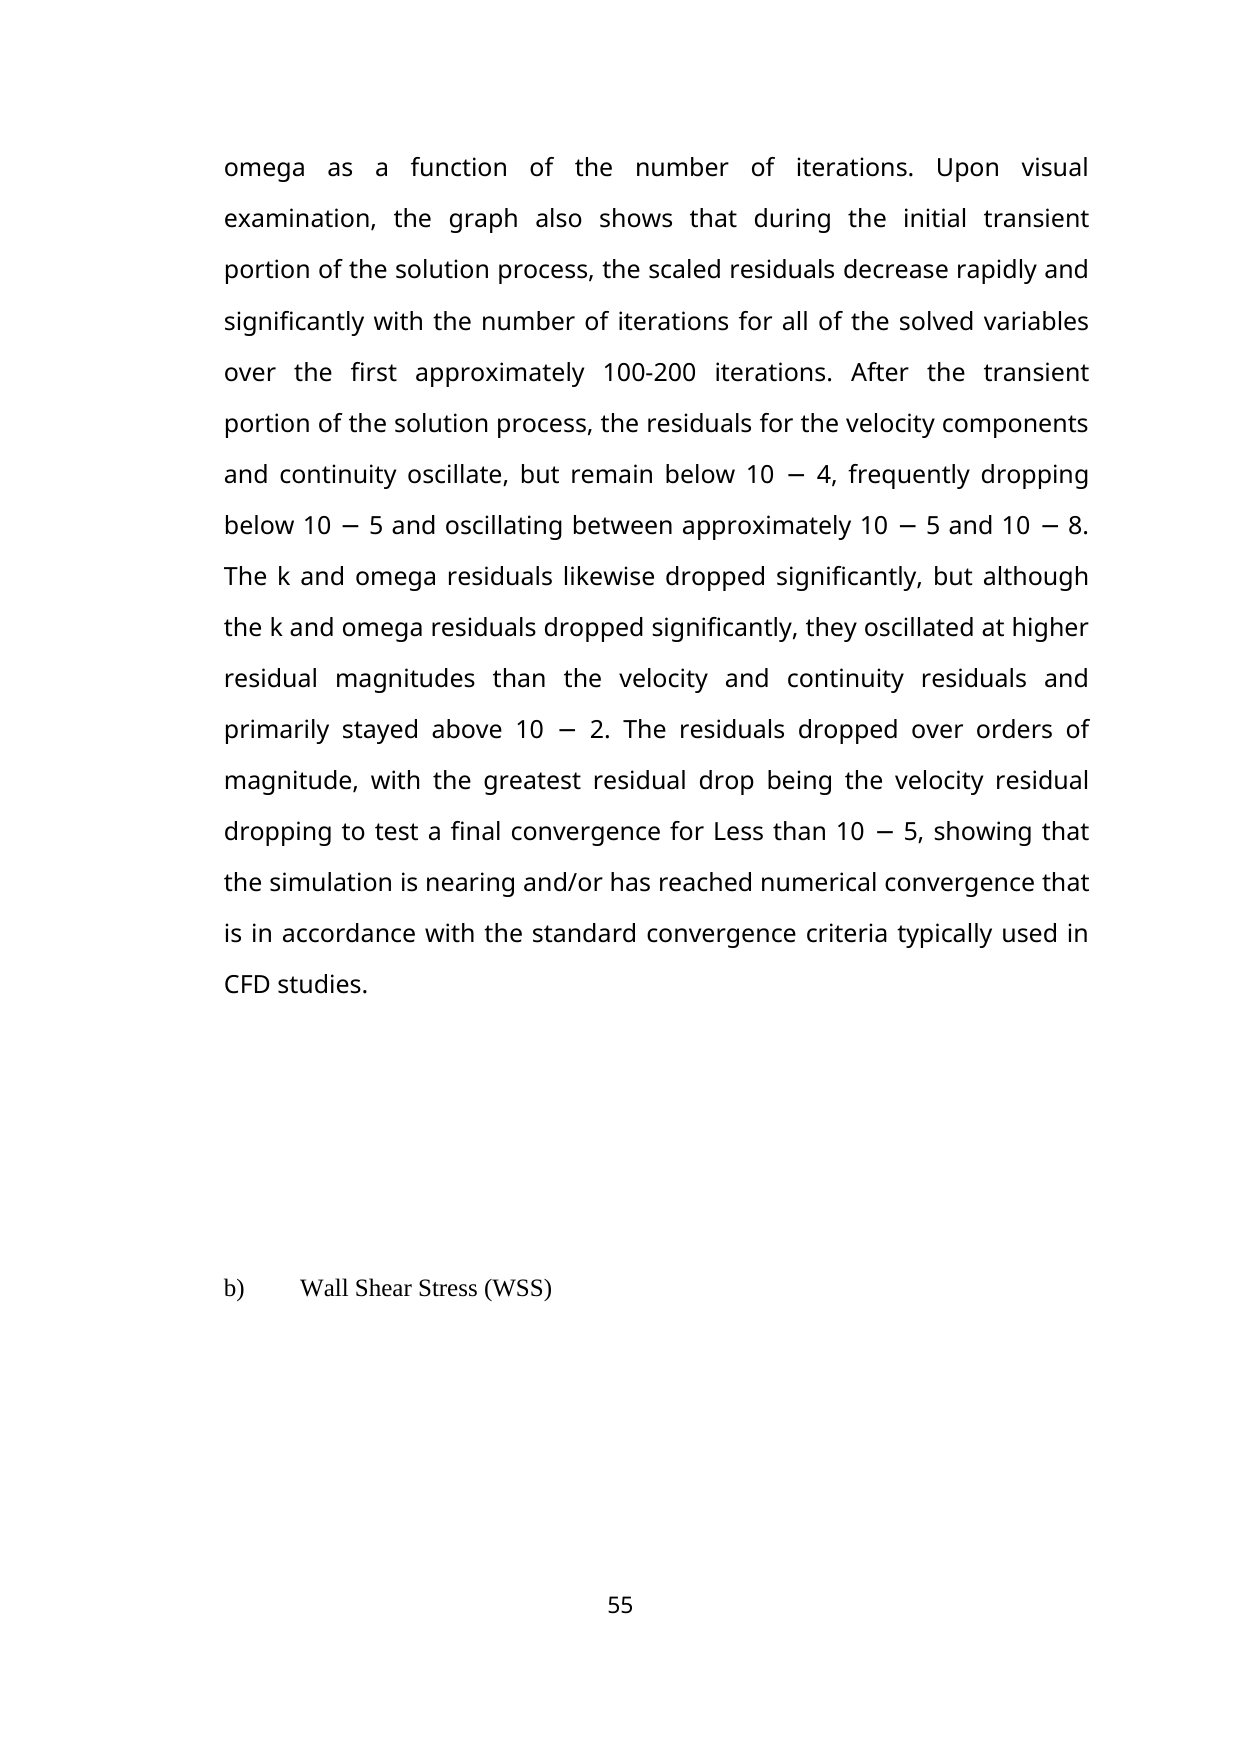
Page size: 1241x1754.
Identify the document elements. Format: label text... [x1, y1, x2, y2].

text b) Wall Shear Stress (WSS) [224, 1273, 1090, 1302]
